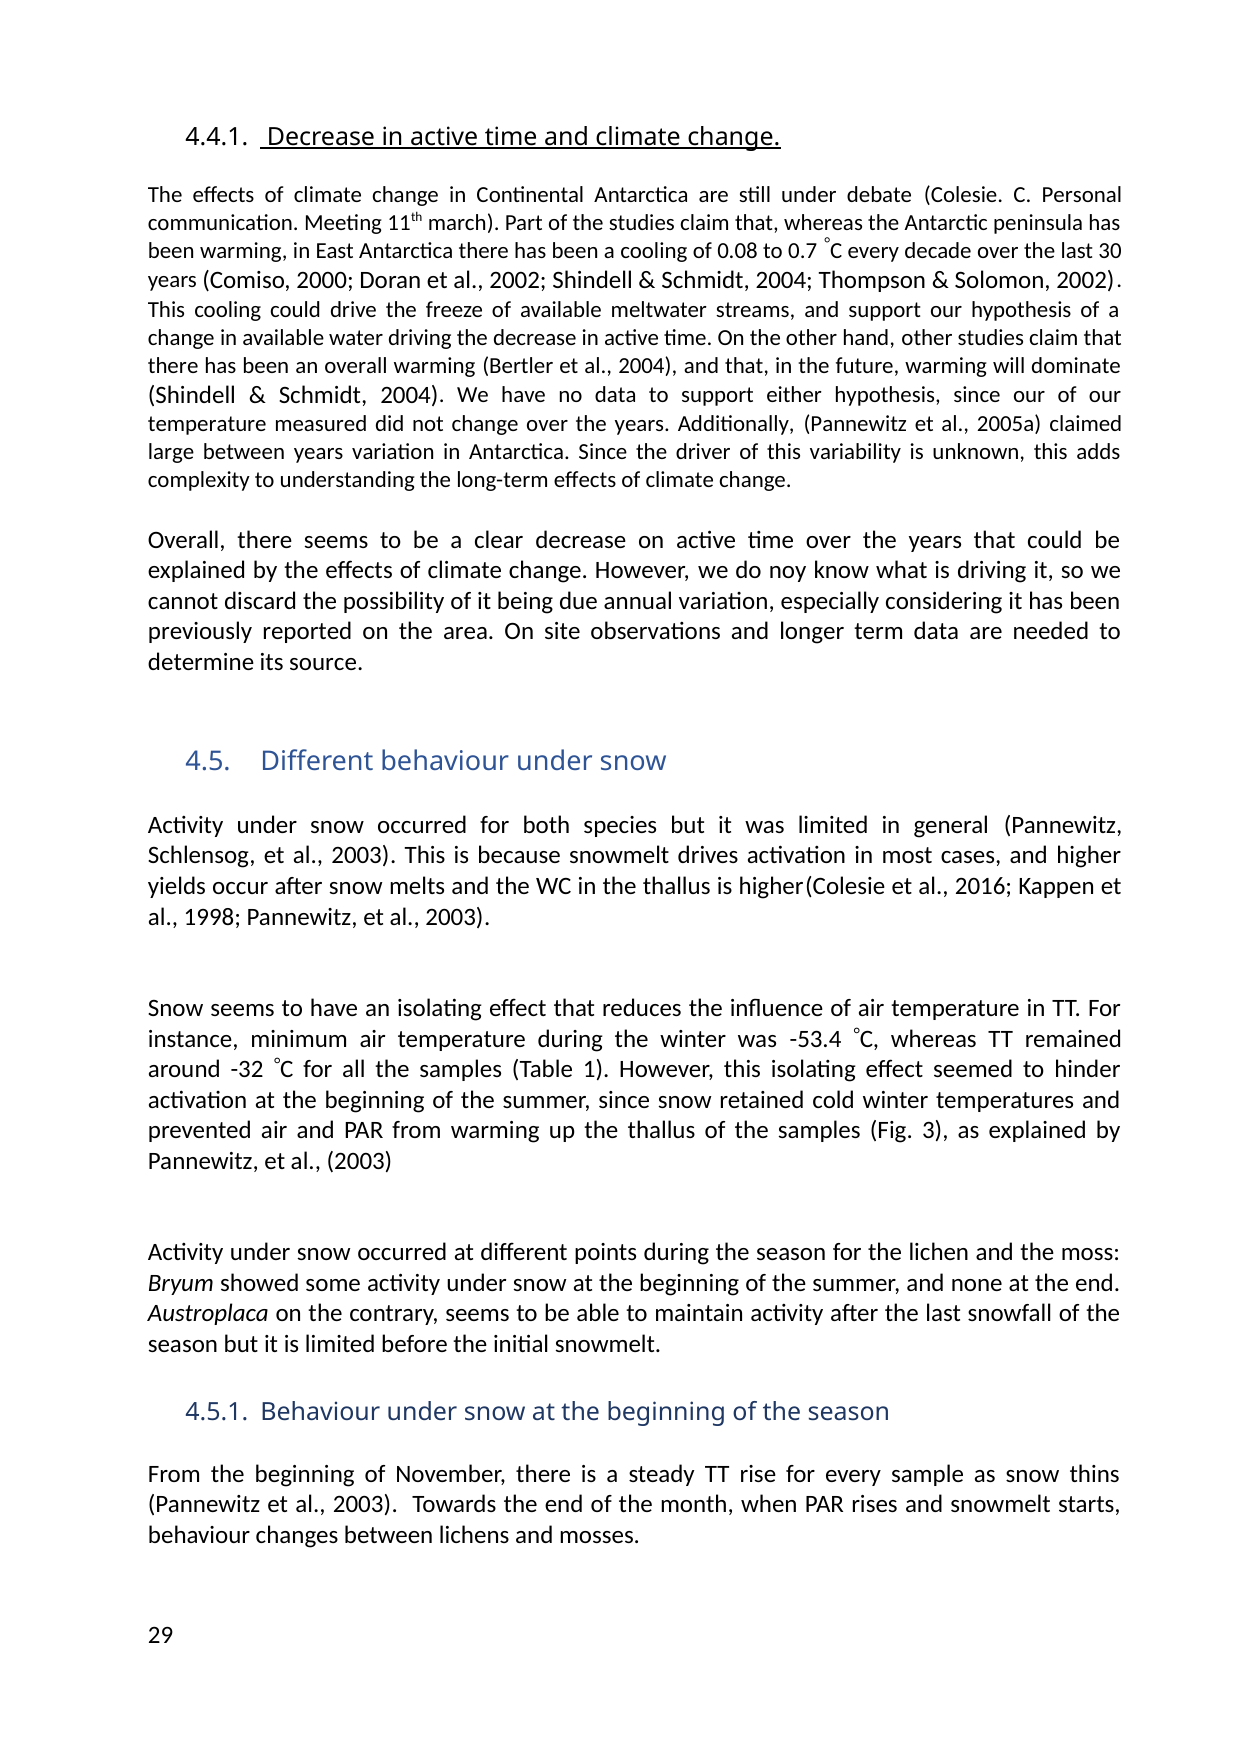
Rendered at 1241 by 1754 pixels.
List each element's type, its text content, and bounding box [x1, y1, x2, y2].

subtitle Decrease in active time and climate change. [185, 118, 1122, 152]
text Snow seems to have an isolating effect that reduces the influence of air temperature in TT. For instance, minimum air temperature during the winter was -53.4 C, whereas TT remained around -32 C for all the samples (Table 1). However, this isolating effect seemed to hinder activation at the beginning of the summer, since snow retained cold winter temperatures and prevented air and PAR from warming up the thallus of the samples (Fig. 3), as explained by [148, 992, 1122, 1175]
subtitle Behaviour under snow at the beginning of the season [185, 1393, 1122, 1427]
subtitle Different behaviour under snow [185, 742, 1122, 779]
text The effects of climate change in Continental Antarctica are still under debate (Colesie. C. Personal communication. Meeting 11th march). Part of the studies claim that, whereas the Antarctic peninsula has been warming, in East Antarctica there has been a cooling of 0.08 to 0.7 C every decade over the last 30 years . This cooling could drive the freeze of available meltwater streams, and support our hypothesis of a change in available water driving the decrease in active time. On the other hand, other studies claim that there has been an overall warming and that, in the future, warming will dominate . We have no data to support either hypothesis, since our of our temperature measured did not change over the years. Additionally, claimed large between years variation in Antarctica. Since the driver of this variability is unknown, this adds complexity to understanding the long-term effects of climate change. [148, 180, 1122, 493]
text Overall, there seems to be a clear decrease on active time over the years that could be explained by the effects of climate change. However, we do noy know what is driving it, so we cannot discard the possibility of it being due annual variation, especially considering it has been previously reported on the area. On site observations and longer term data are needed to determine its source. [148, 524, 1122, 677]
text Activity under snow occurred for both species but it was limited in general . This is because snowmelt drives activation in most cases, and higher yields occur after snow melts and the WC in the thallus is higher. [148, 809, 1122, 931]
text Activity under snow occurred at different points during the season for the lichen and the moss: Bryum showed some activity under snow at the beginning of the summer, and none at the end. Austroplaca on the contrary, seems to be able to maintain activity after the last snowfall of the season but it is limited before the initial snowmelt. [148, 1236, 1122, 1358]
text From the beginning of November, there is a steady TT rise for every sample as snow thins . Towards the end of the month, when PAR rises and snowmelt starts, behaviour changes between lichens and mosses. [148, 1458, 1122, 1549]
